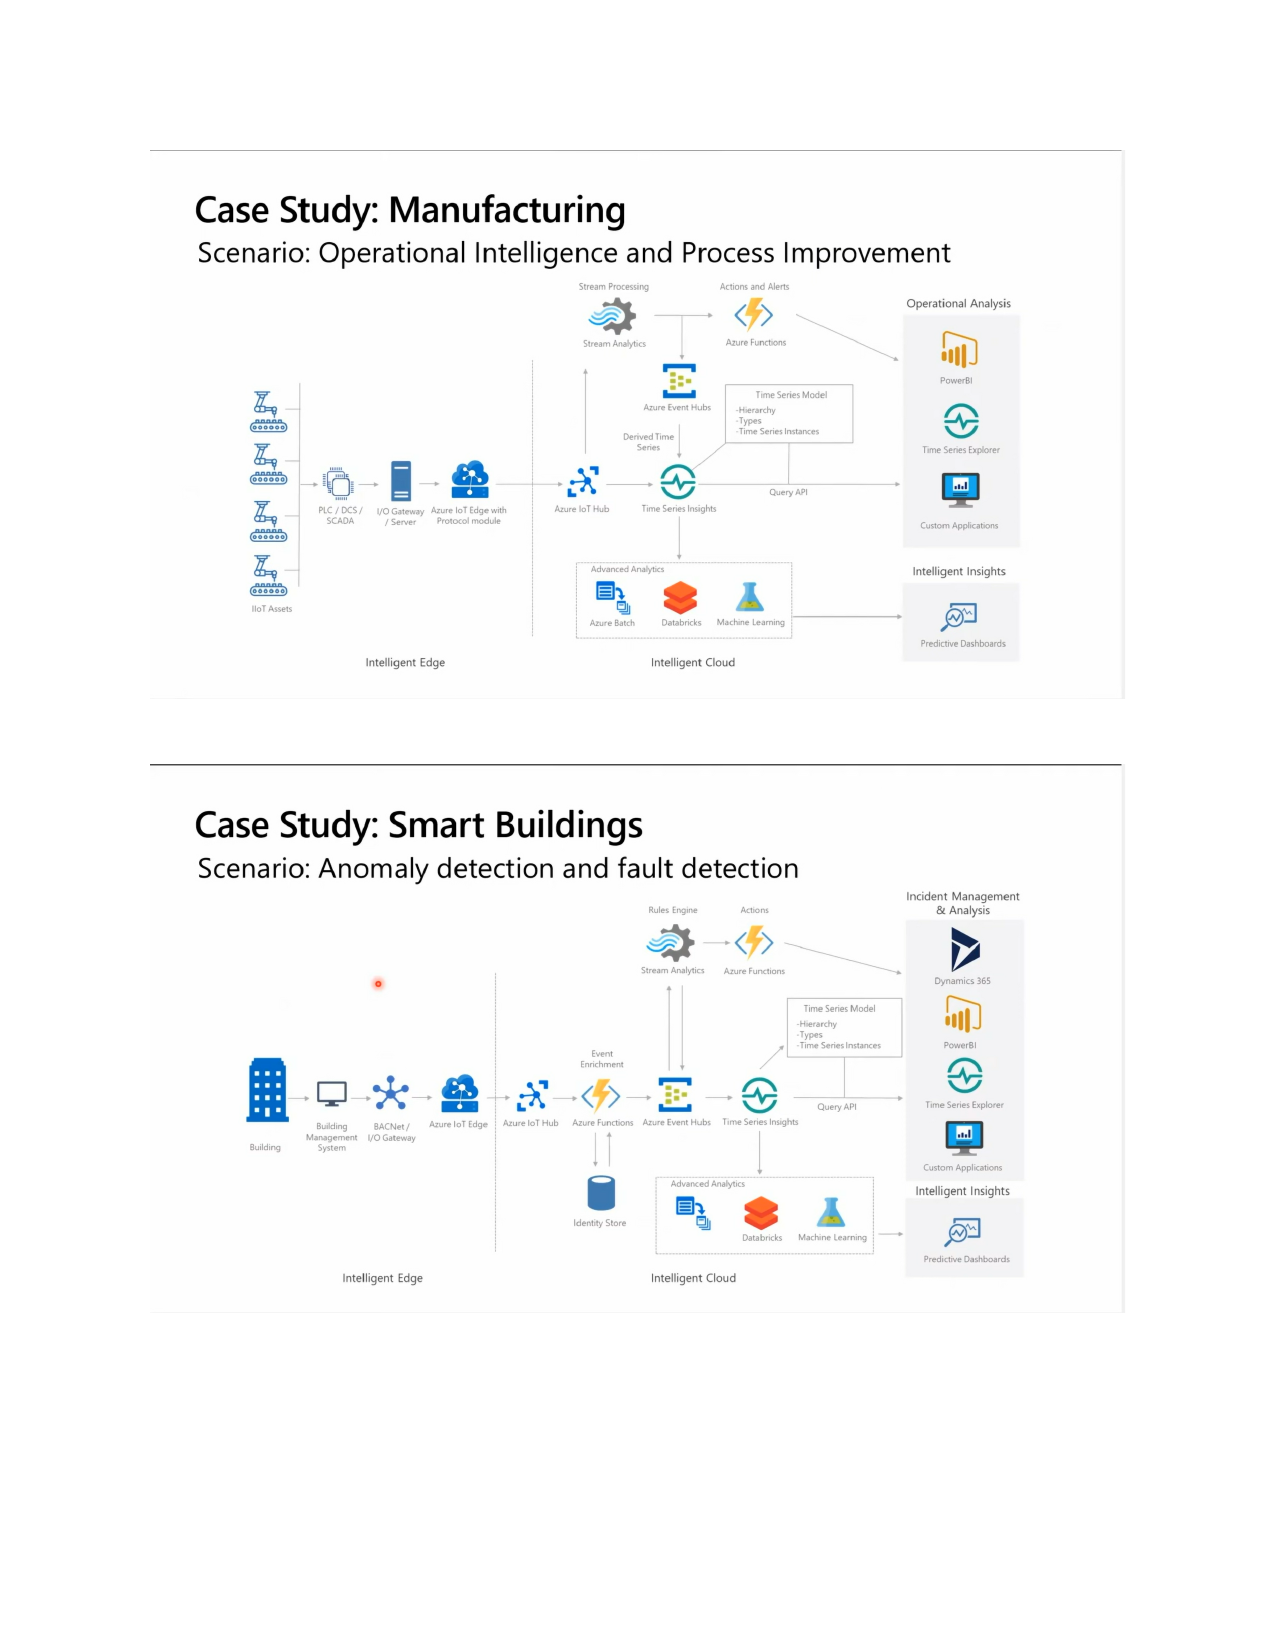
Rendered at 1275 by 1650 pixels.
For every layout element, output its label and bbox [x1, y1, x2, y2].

picture [150, 764, 1125, 1313]
picture [150, 150, 1125, 699]
